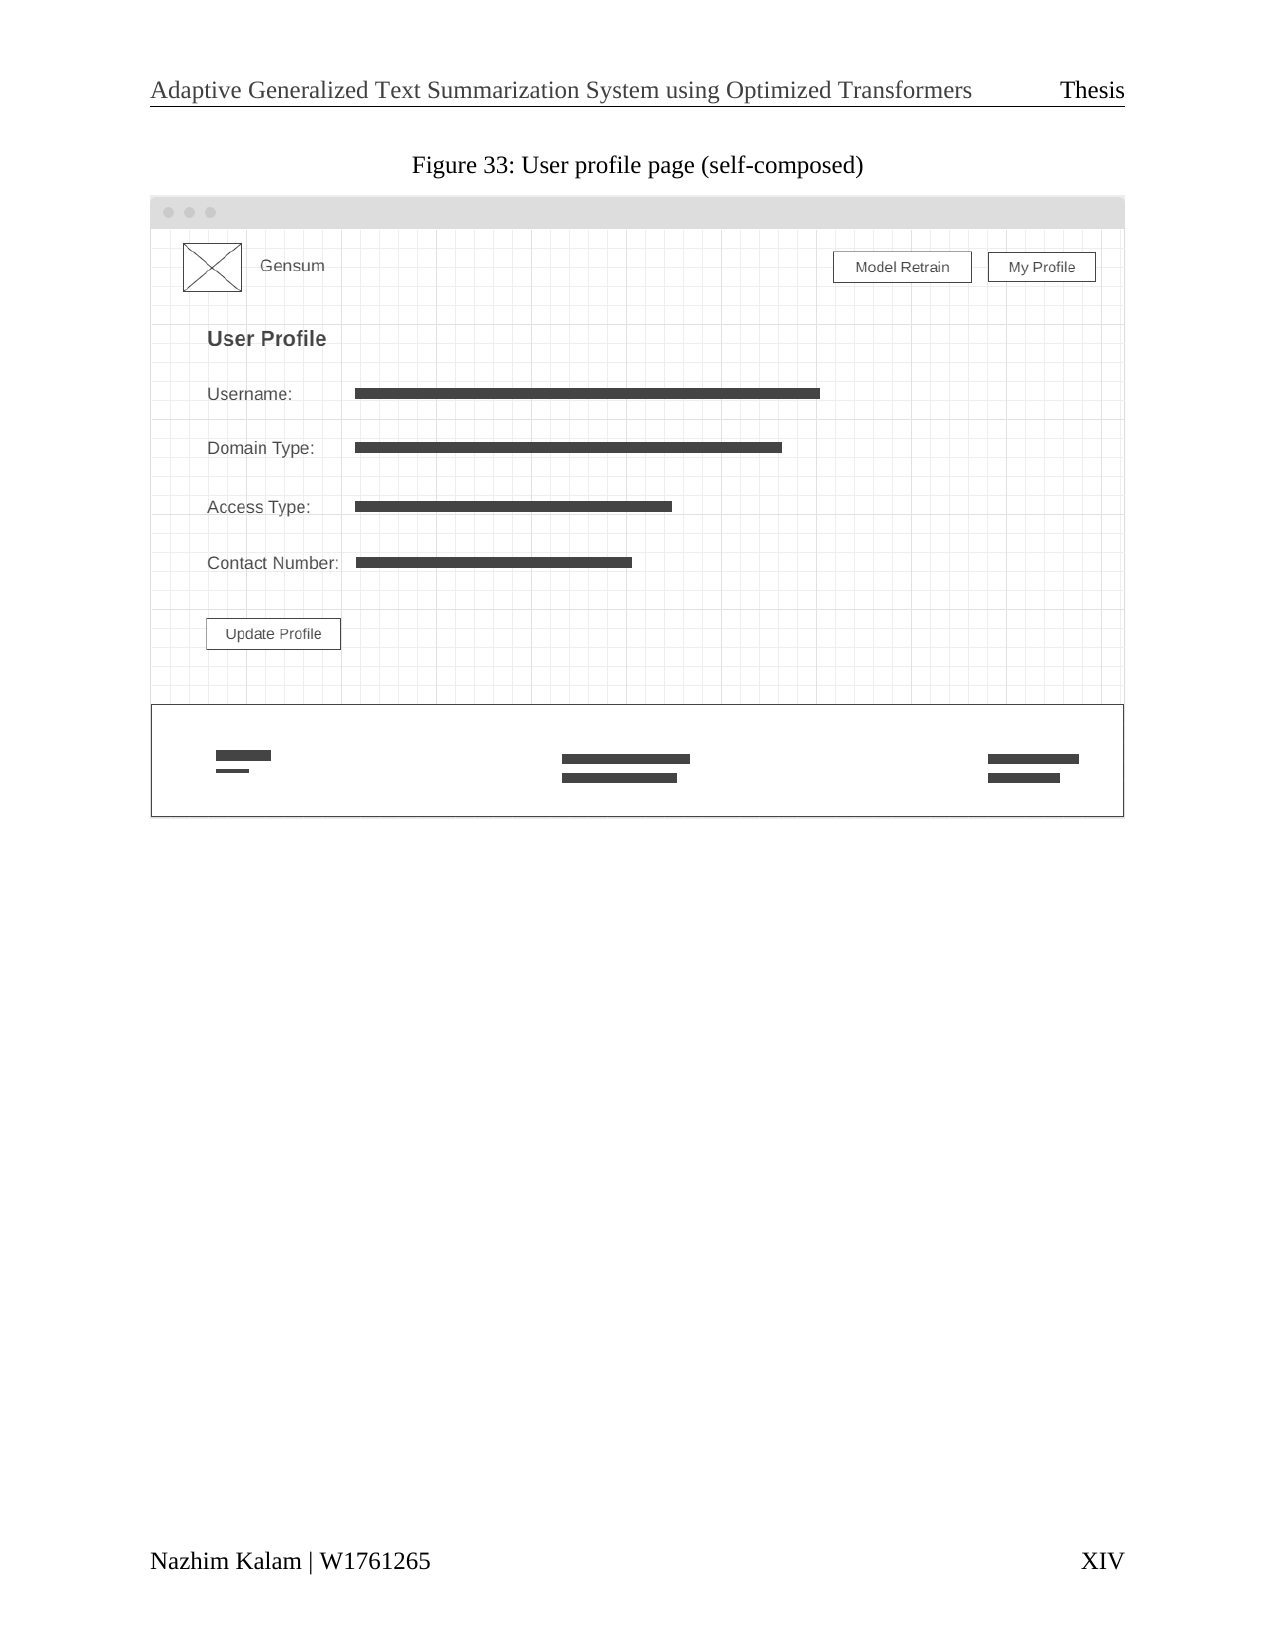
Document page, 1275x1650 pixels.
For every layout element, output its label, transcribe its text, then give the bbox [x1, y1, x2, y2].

picture [150, 195, 1125, 819]
text Figure 33: User profile page (self-composed) [150, 150, 1125, 179]
